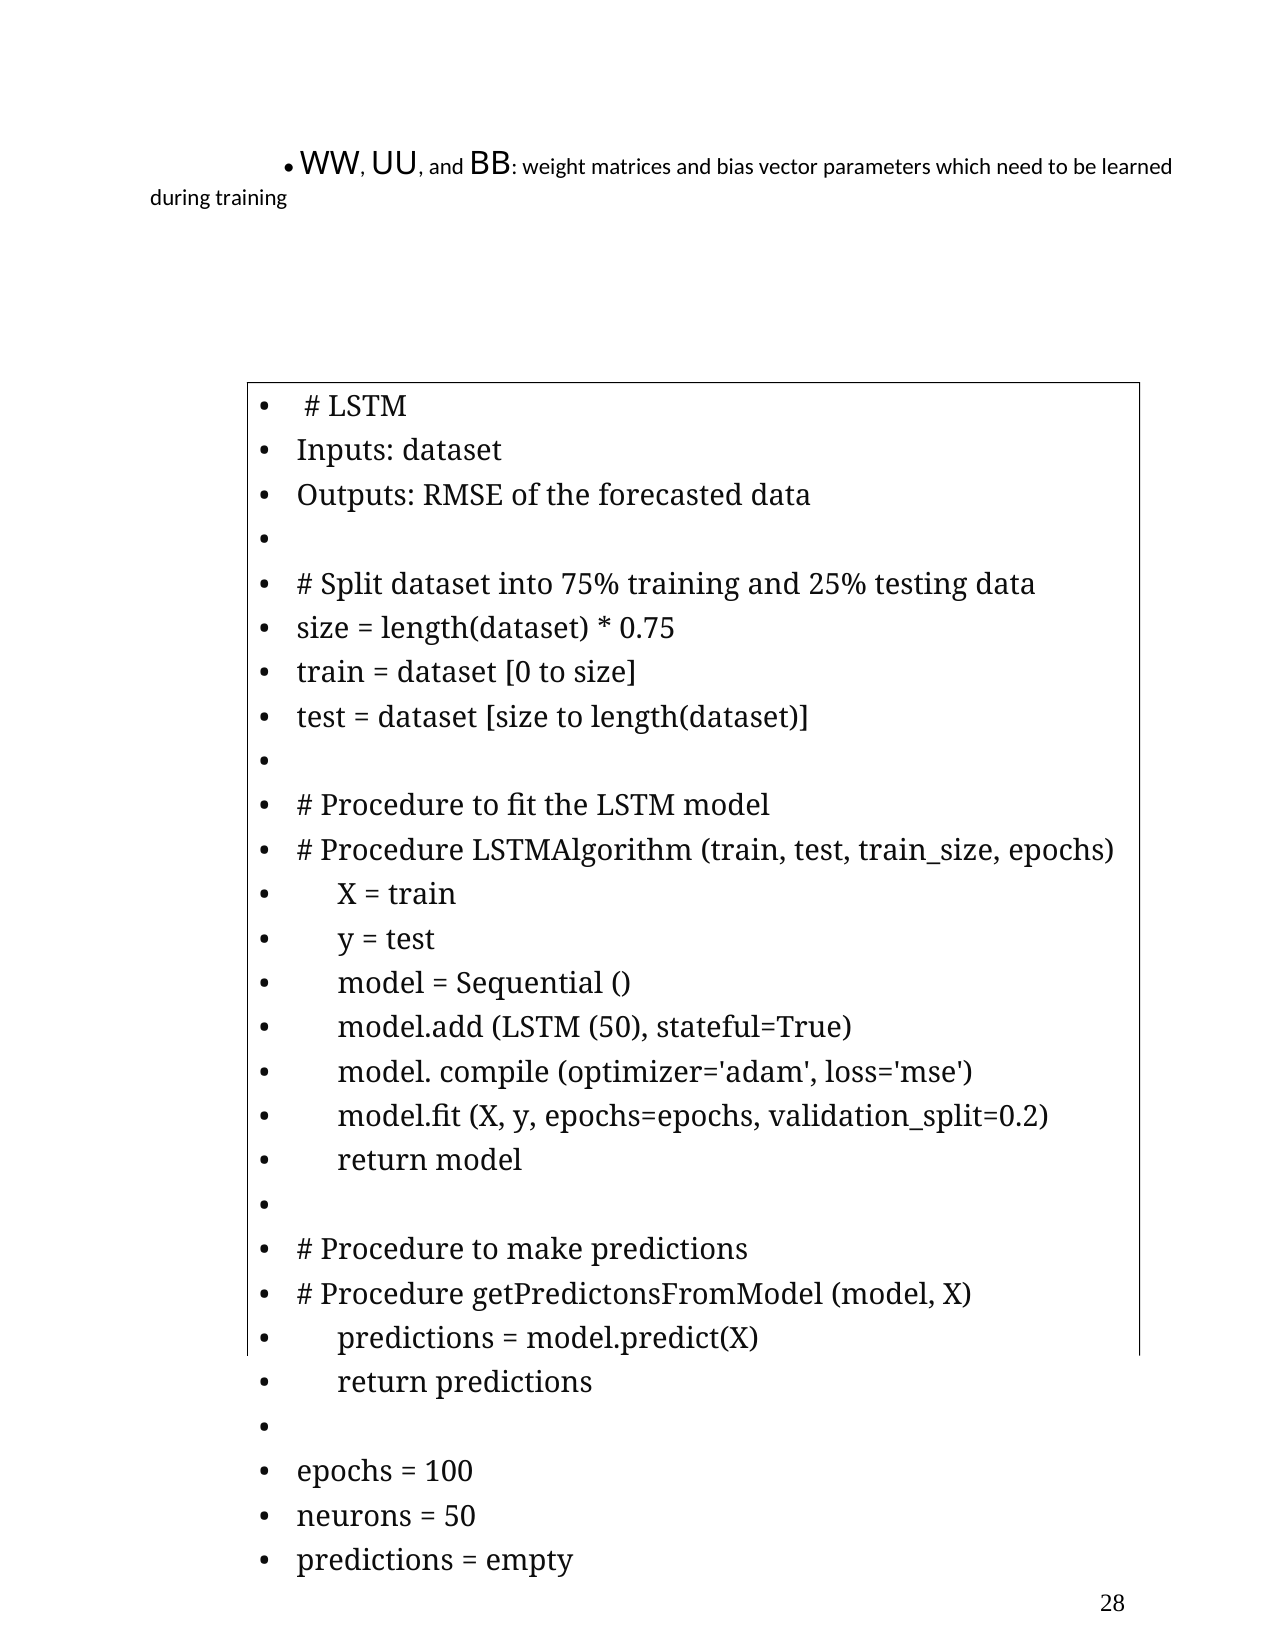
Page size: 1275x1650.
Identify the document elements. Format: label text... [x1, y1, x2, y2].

list # Procedure to make predictions [259, 1229, 1196, 1268]
list model = Sequential () [259, 962, 1196, 1002]
text • WW, UU, and BB: weight matrices and bias vector parameters which need to be learned during training [150, 139, 1196, 212]
list # Procedure to fit the LSTM model [259, 785, 1196, 824]
list epochs = 100 [259, 1451, 1196, 1490]
list y = test [259, 918, 1196, 958]
list model. compile (optimizer='adam', loss='mse') [259, 1051, 1196, 1091]
list Inputs: dataset [259, 429, 1196, 469]
list size = length(dataset) * 0.75 [259, 607, 1196, 647]
list # LSTM [259, 385, 1196, 425]
list return model [259, 1139, 1196, 1179]
list model.fit (X, y, epochs=epochs, validation_split=0.2) [259, 1095, 1196, 1135]
list train = dataset [0 to size] [259, 652, 1196, 691]
list Outputs: RMSE of the forecasted data [259, 474, 1196, 514]
list predictions = model.predict(X) [259, 1317, 1196, 1357]
text • [259, 1184, 1196, 1224]
list # Split dataset into 75% training and 25% testing data [259, 563, 1196, 603]
text • [259, 1406, 1196, 1446]
list X = train [259, 873, 1196, 913]
list model.add (LSTM (50), stateful=True) [259, 1007, 1196, 1046]
list test = dataset [size to length(dataset)] [259, 696, 1196, 736]
list predictions = empty [259, 1539, 1196, 1579]
text • [259, 740, 1196, 780]
list neurons = 50 [259, 1495, 1196, 1534]
list return predictions [259, 1362, 1196, 1401]
list # Procedure LSTMAlgorithm (train, test, train_size, epochs) [259, 829, 1196, 869]
list # Procedure getPredictonsFromModel (model, X) [259, 1273, 1196, 1313]
text • [259, 518, 1196, 558]
